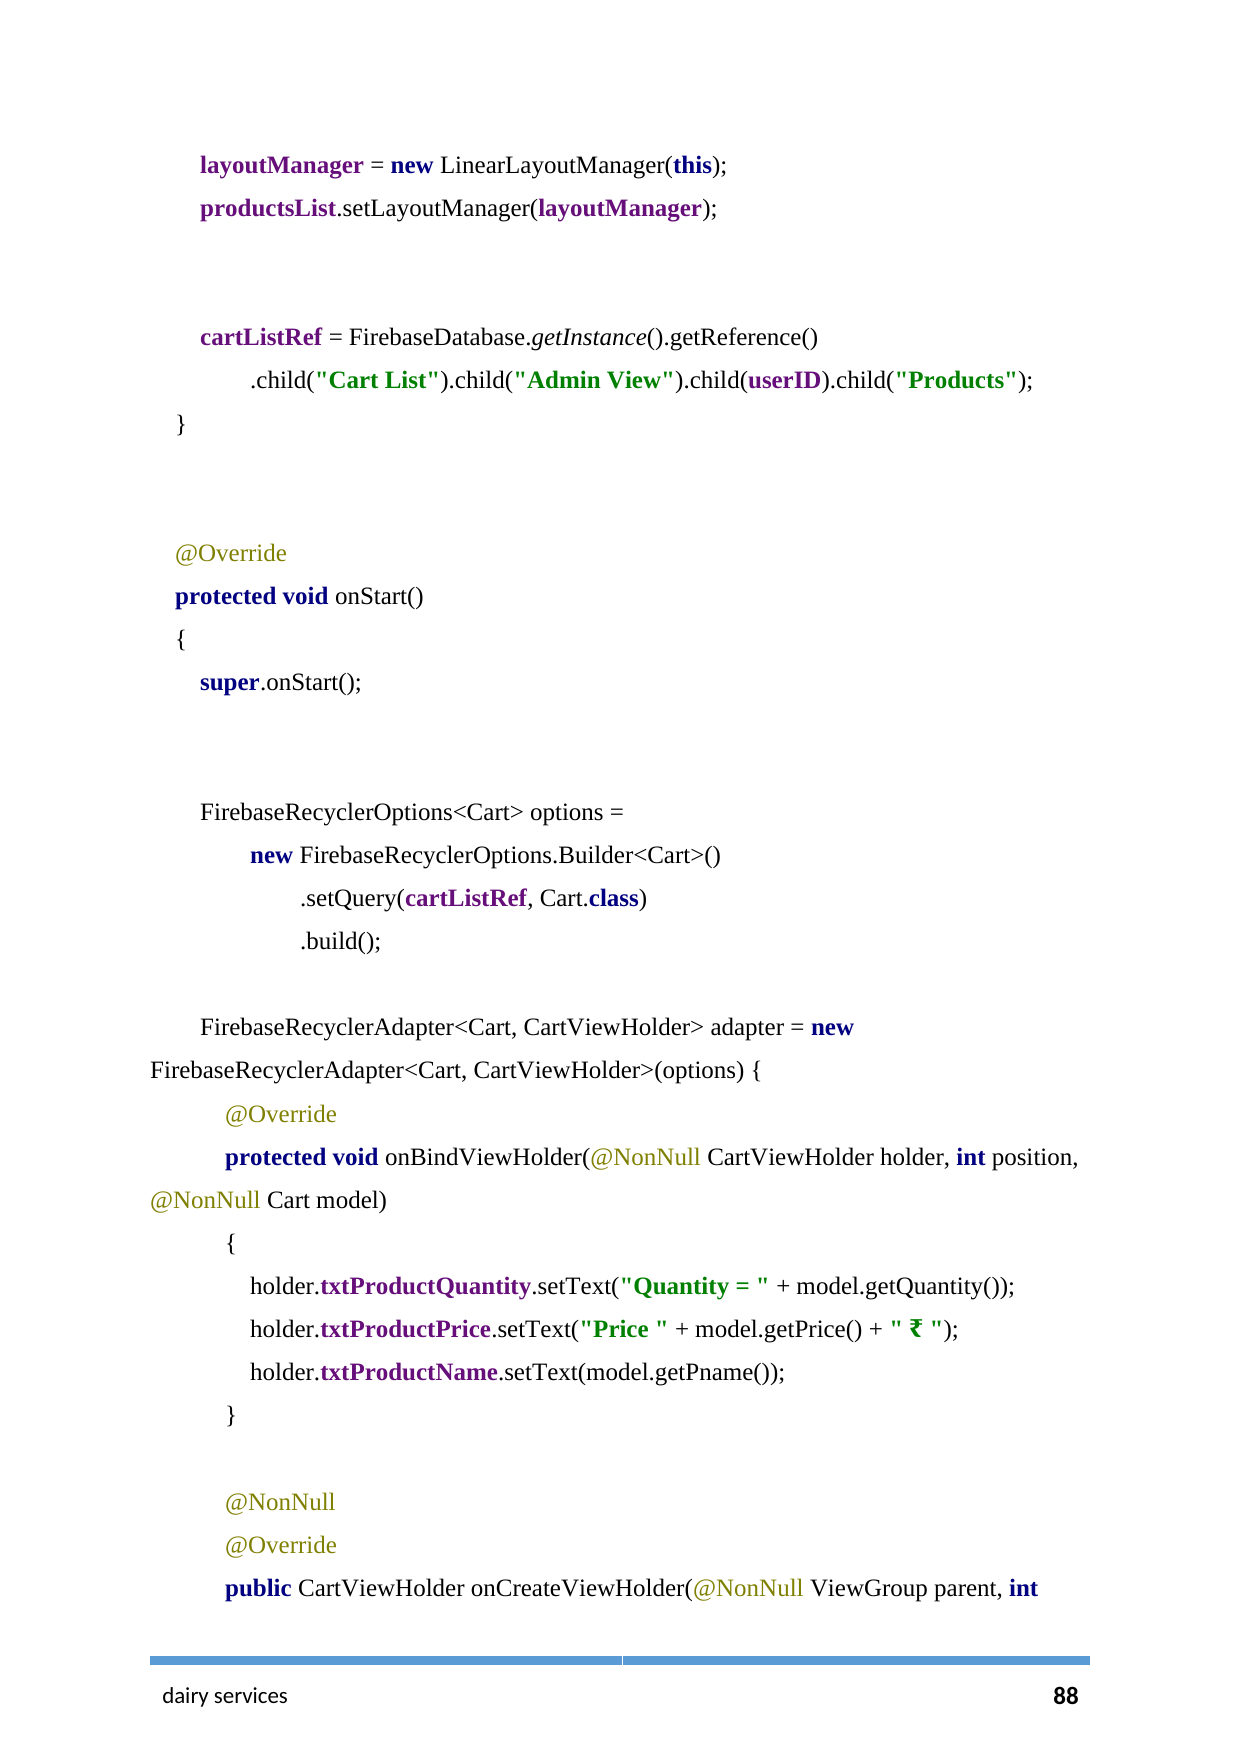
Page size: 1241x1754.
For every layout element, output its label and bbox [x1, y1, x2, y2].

text [150, 150, 1090, 1602]
